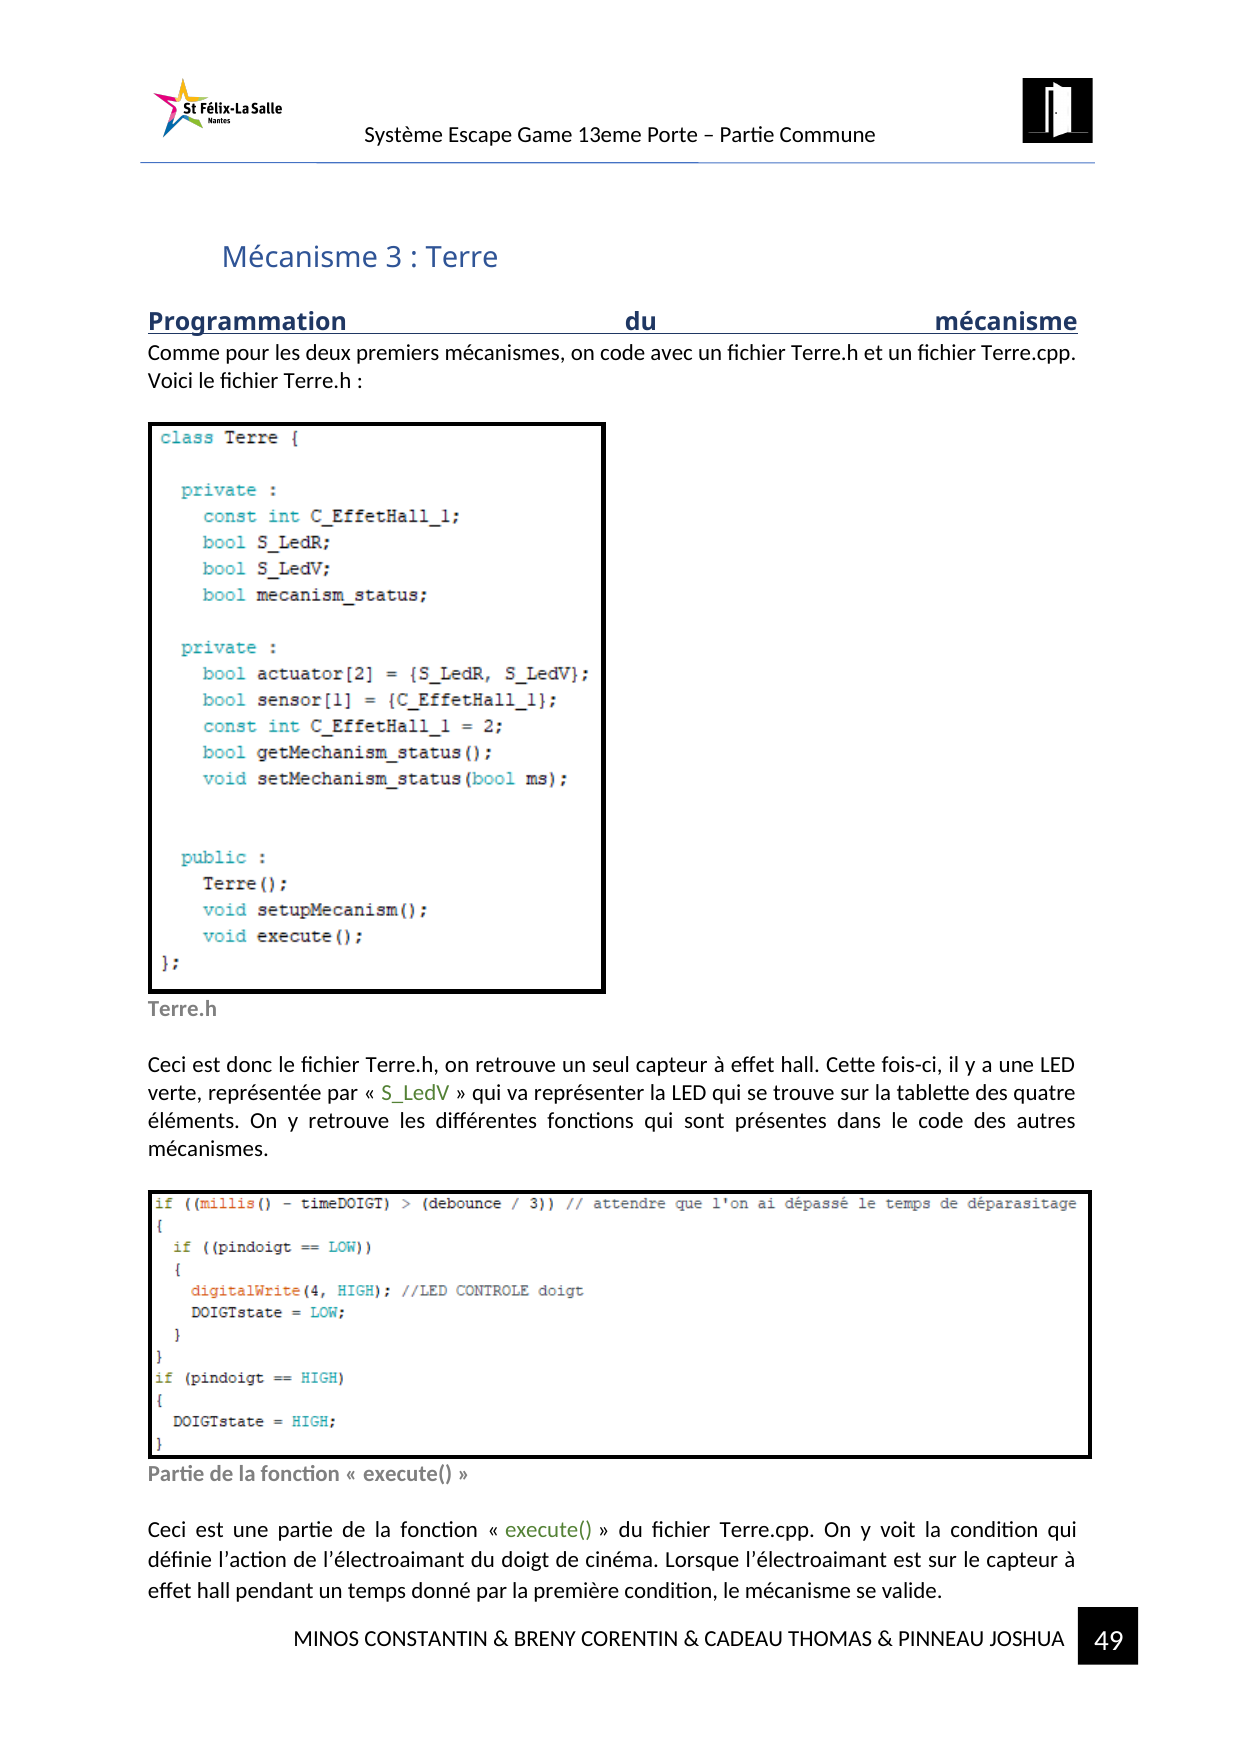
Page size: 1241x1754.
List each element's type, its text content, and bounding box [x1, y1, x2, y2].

text Programmation du mécanisme Comme pour les deux premiers mécanismes, on code avec un fichier Terre.h et un fichier Terre.cpp. Voici le fichier Terre.h : [148, 334, 1078, 394]
picture [1022, 78, 1093, 143]
text Programmation du mécanisme Comme pour les deux premiers mécanismes, on code avec un fichier Terre.h et un fichier Terre.cpp. Voici le fichier Terre.h : [148, 304, 1078, 333]
picture [152, 426, 601, 989]
text Partie de la fonction « execute() » [148, 1459, 1078, 1487]
text Terre.h [148, 994, 1078, 1022]
subtitle Mécanisme 3 : Terre [221, 236, 1078, 276]
picture [152, 1194, 1088, 1455]
picture [147, 73, 290, 142]
text Ceci est une partie de la fonction « execute() » du fichier Terre.cpp. On y voit la condition qui définie l’action de l’électroaimant du doigt de cinéma. Lorsque l’électroaimant est sur le capteur à effet hall pendant un temps donné par la première condition, le mécanisme se valide. [148, 1515, 1078, 1604]
text Ceci est donc le fichier Terre.h, on retrouve un seul capteur à effet hall. Cette fois-ci, il y a une LED verte, représentée par « S_LedV » qui va représenter la LED qui se trouve sur la tablette des quatre éléments. On y retrouve les différentes fonctions qui sont présentes dans le code des autres mécanismes. [148, 1050, 1078, 1162]
